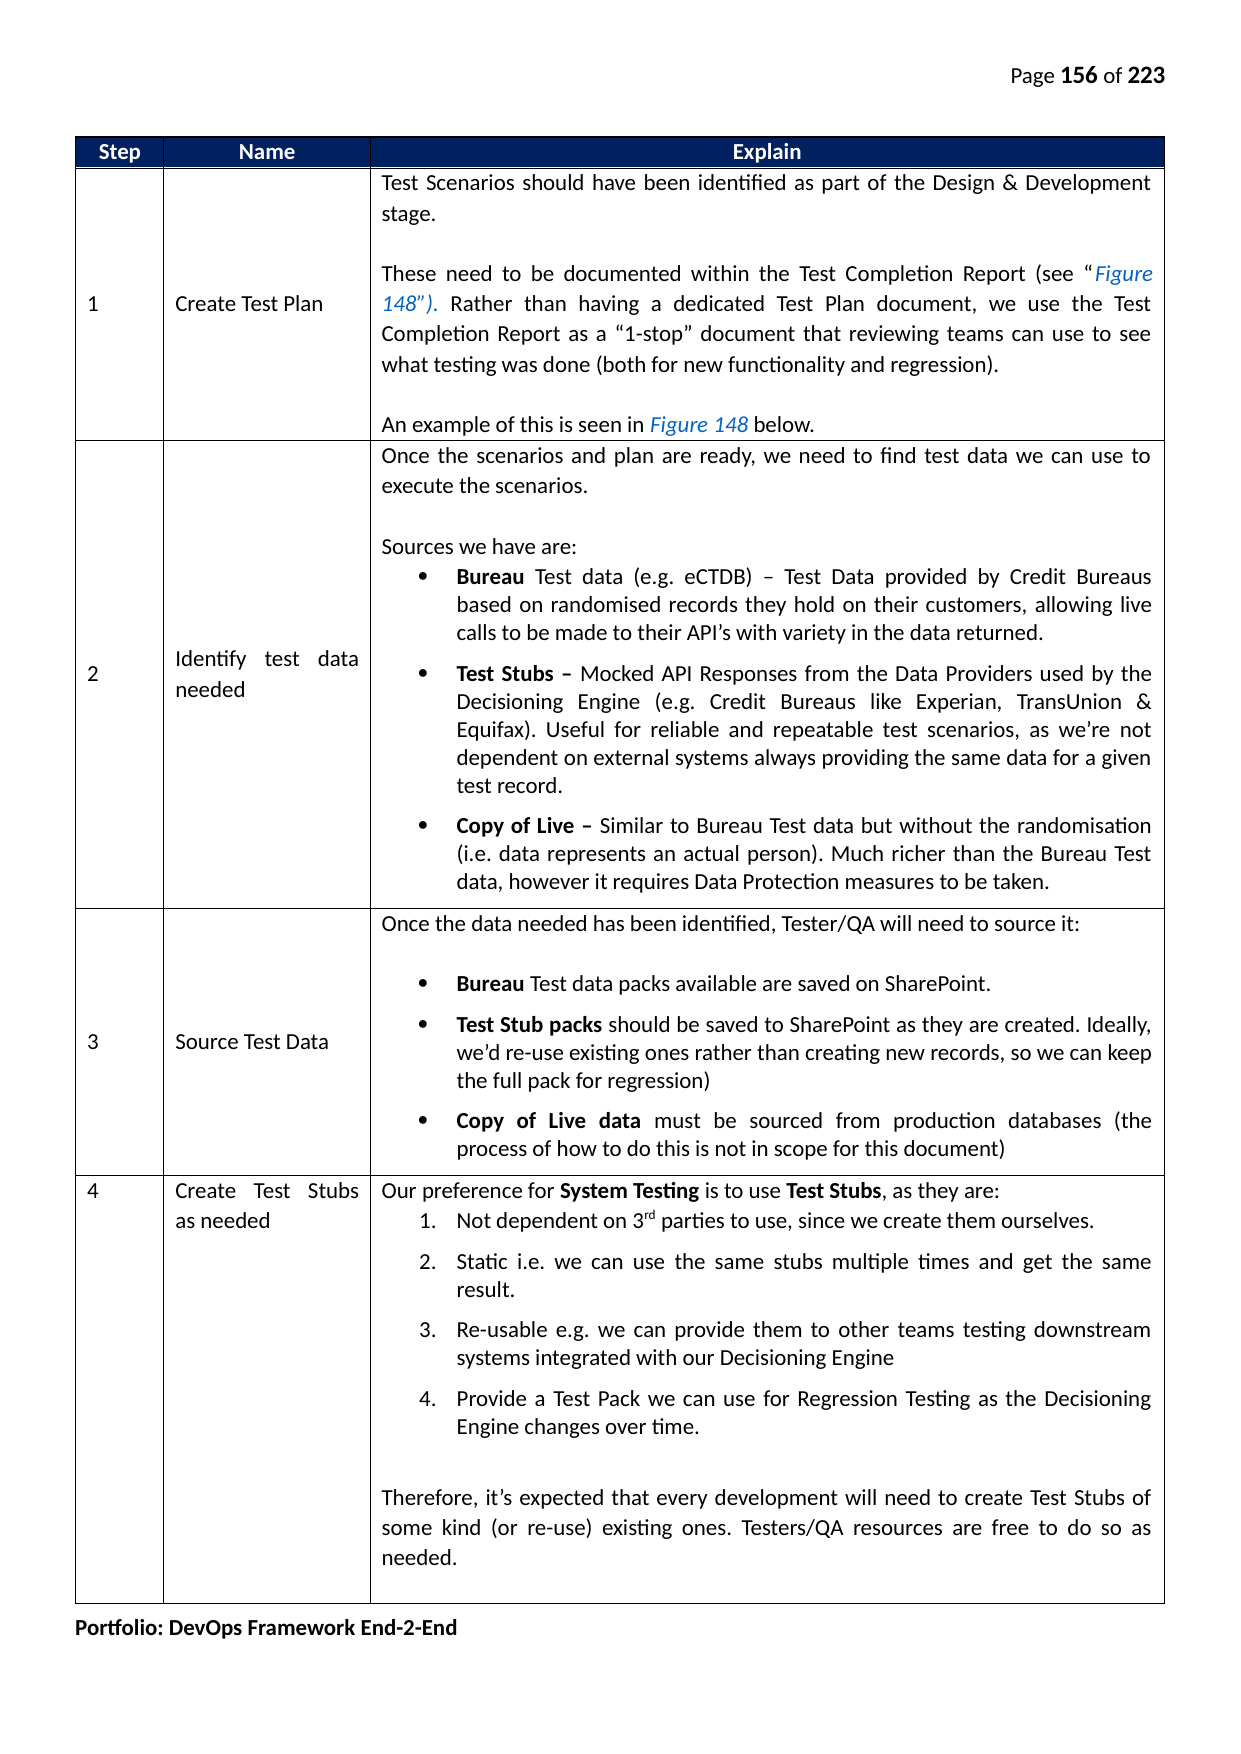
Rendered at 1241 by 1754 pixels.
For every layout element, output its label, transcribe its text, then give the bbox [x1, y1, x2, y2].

table_cell Create Test Plan [164, 169, 370, 440]
table_cell Identify test data needed [164, 441, 370, 908]
table_cell Test Scenarios should have been identified as part of the Design & Development stage. These need to be documented within the Test Completion Report (see “Figure 148”). Rather than having a dedicated Test Plan document, we use the Test Completion Report as a “1-stop” document that reviewing teams can use to see what testing was done (both for new functionality and regression). An example of this is seen in Figure 148 below. [371, 169, 1164, 440]
table_cell 4 [76, 1176, 163, 1603]
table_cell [371, 1176, 1164, 1603]
table_cell 2 [76, 441, 163, 908]
table_cell Once the data needed has been identified, Tester/QA will need to source it: Bureau Test data packs available are saved on SharePoint. Test Stub packs should be saved to SharePoint as they are created. Ideally, we’d re-use existing ones rather than creating new records, so we can keep the full pack for regression) Copy of Live data must be sourced from production databases (the process of how to do this is not in scope for this document) [371, 909, 1164, 1175]
table_header Name [164, 138, 370, 167]
table_cell 1 [76, 169, 163, 440]
table_cell Source Test Data [164, 909, 370, 1175]
table_header Explain [371, 138, 1164, 167]
table_cell 3 [76, 909, 163, 1175]
table_header Step [76, 138, 163, 167]
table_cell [164, 1176, 370, 1603]
table_cell Once the scenarios and plan are ready, we need to find test data we can use to execute the scenarios. Sources we have are: Bureau Test data (e.g. eCTDB) – Test Data provided by Credit Bureaus based on randomised records they hold on their customers, allowing live calls to be made to their API’s with variety in the data returned. Test Stubs – Mocked API Responses from the Data Providers used by the Decisioning Engine (e.g. Credit Bureaus like Experian, TransUnion & Equifax). Useful for reliable and repeatable test scenarios, as we’re not dependent on external systems always providing the same data for a given test record. Copy of Live – Similar to Bureau Test data but without the randomisation (i.e. data represents an actual person). Much richer than the Bureau Test data, however it requires Data Protection measures to be taken. [371, 441, 1164, 908]
